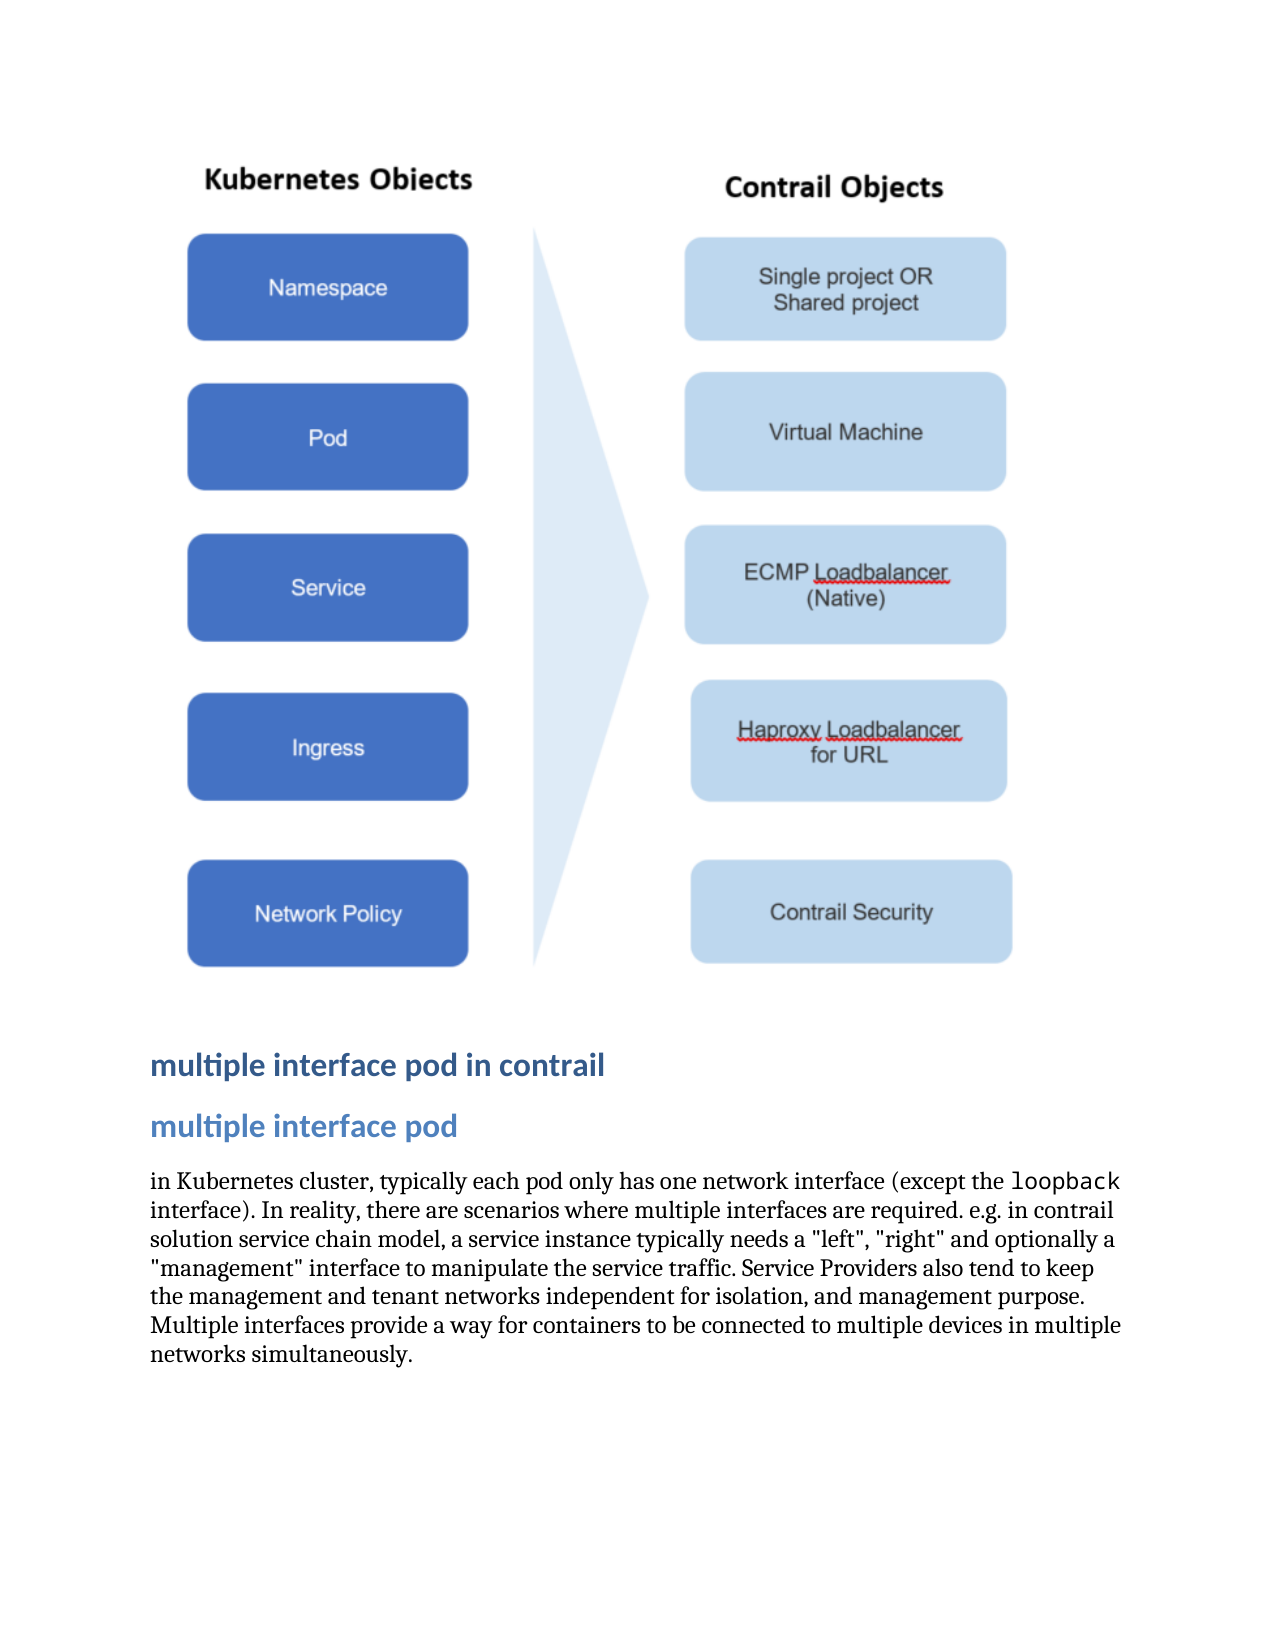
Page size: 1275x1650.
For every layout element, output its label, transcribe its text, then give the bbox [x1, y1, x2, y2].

picture [168, 150, 1044, 994]
subtitle multiple interface pod in contrail [150, 1044, 1125, 1084]
subtitle multiple interface pod [150, 1105, 1125, 1146]
text in Kubernetes cluster, typically each pod only has one network interface (except the loopback interface). In reality, there are scenarios where multiple interfaces are required. e.g. in contrail solution service chain model, a service instance typically needs a "left", "right" and optionally a "management" interface to manipulate the service traffic. Service Providers also tend to keep the management and tenant networks independent for isolation, and management purpose. Multiple interfaces provide a way for containers to be connected to multiple devices in multiple networks simultaneously. [150, 1165, 1125, 1368]
